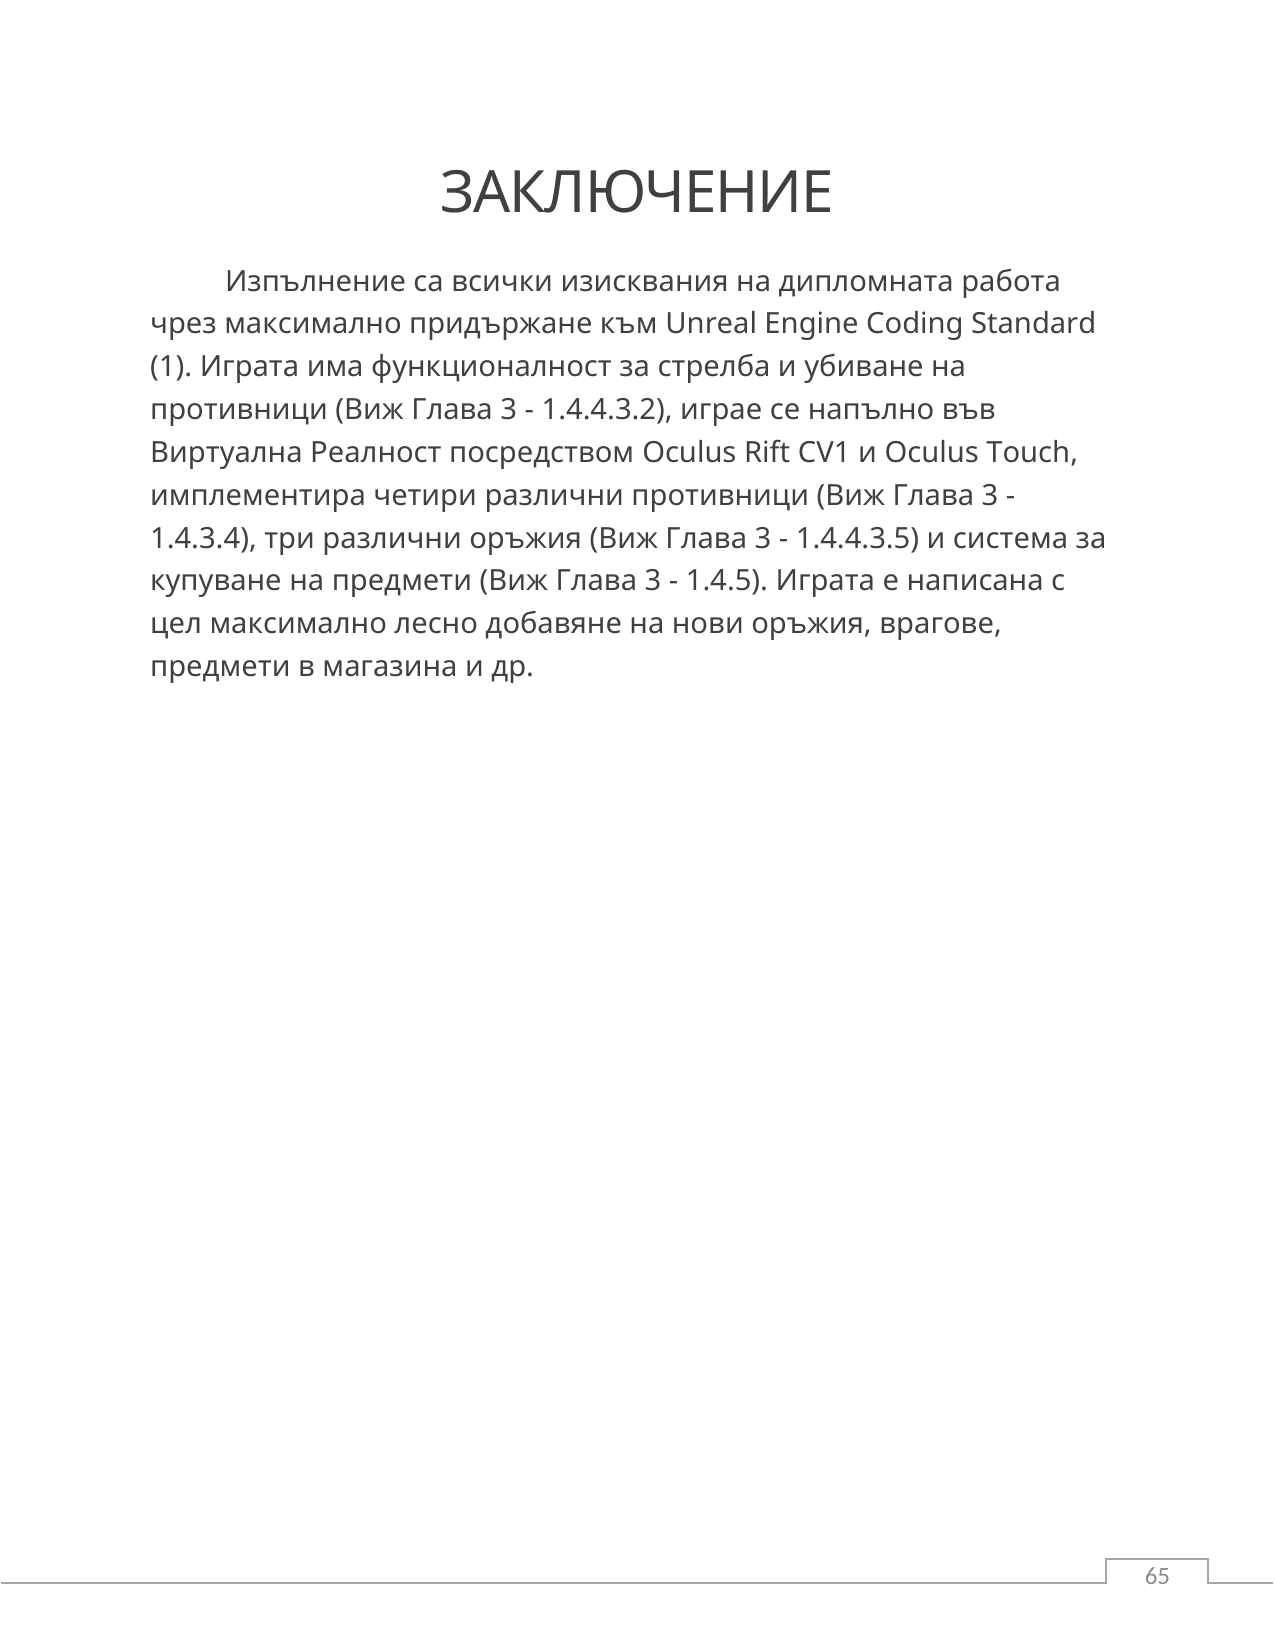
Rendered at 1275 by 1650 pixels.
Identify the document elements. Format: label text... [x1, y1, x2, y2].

title ЗАКЛЮЧЕНИЕ [150, 150, 1125, 229]
text Изпълнение са всички изисквания на дипломната работа чрез максимално придържане към Unreal Engine Coding Standard (1). Играта има функционалност за стрелба и убиване на противници (Виж Глава 3 - 1.4.4.3.2), играе се напълно във Виртуална Реалност посредством Oculus Rift CV1 и Oculus Touch, имплементира четири различни противници (Виж Глава 3 - 1.4.3.4), три различни оръжия (Виж Глава 3 - 1.4.4.3.5) и система за купуване на предмети (Виж Глава 3 - 1.4.5). Играта е написана с цел максимално лесно добавяне на нови оръжия, врагове, предмети в магазина и др. [150, 260, 1125, 685]
